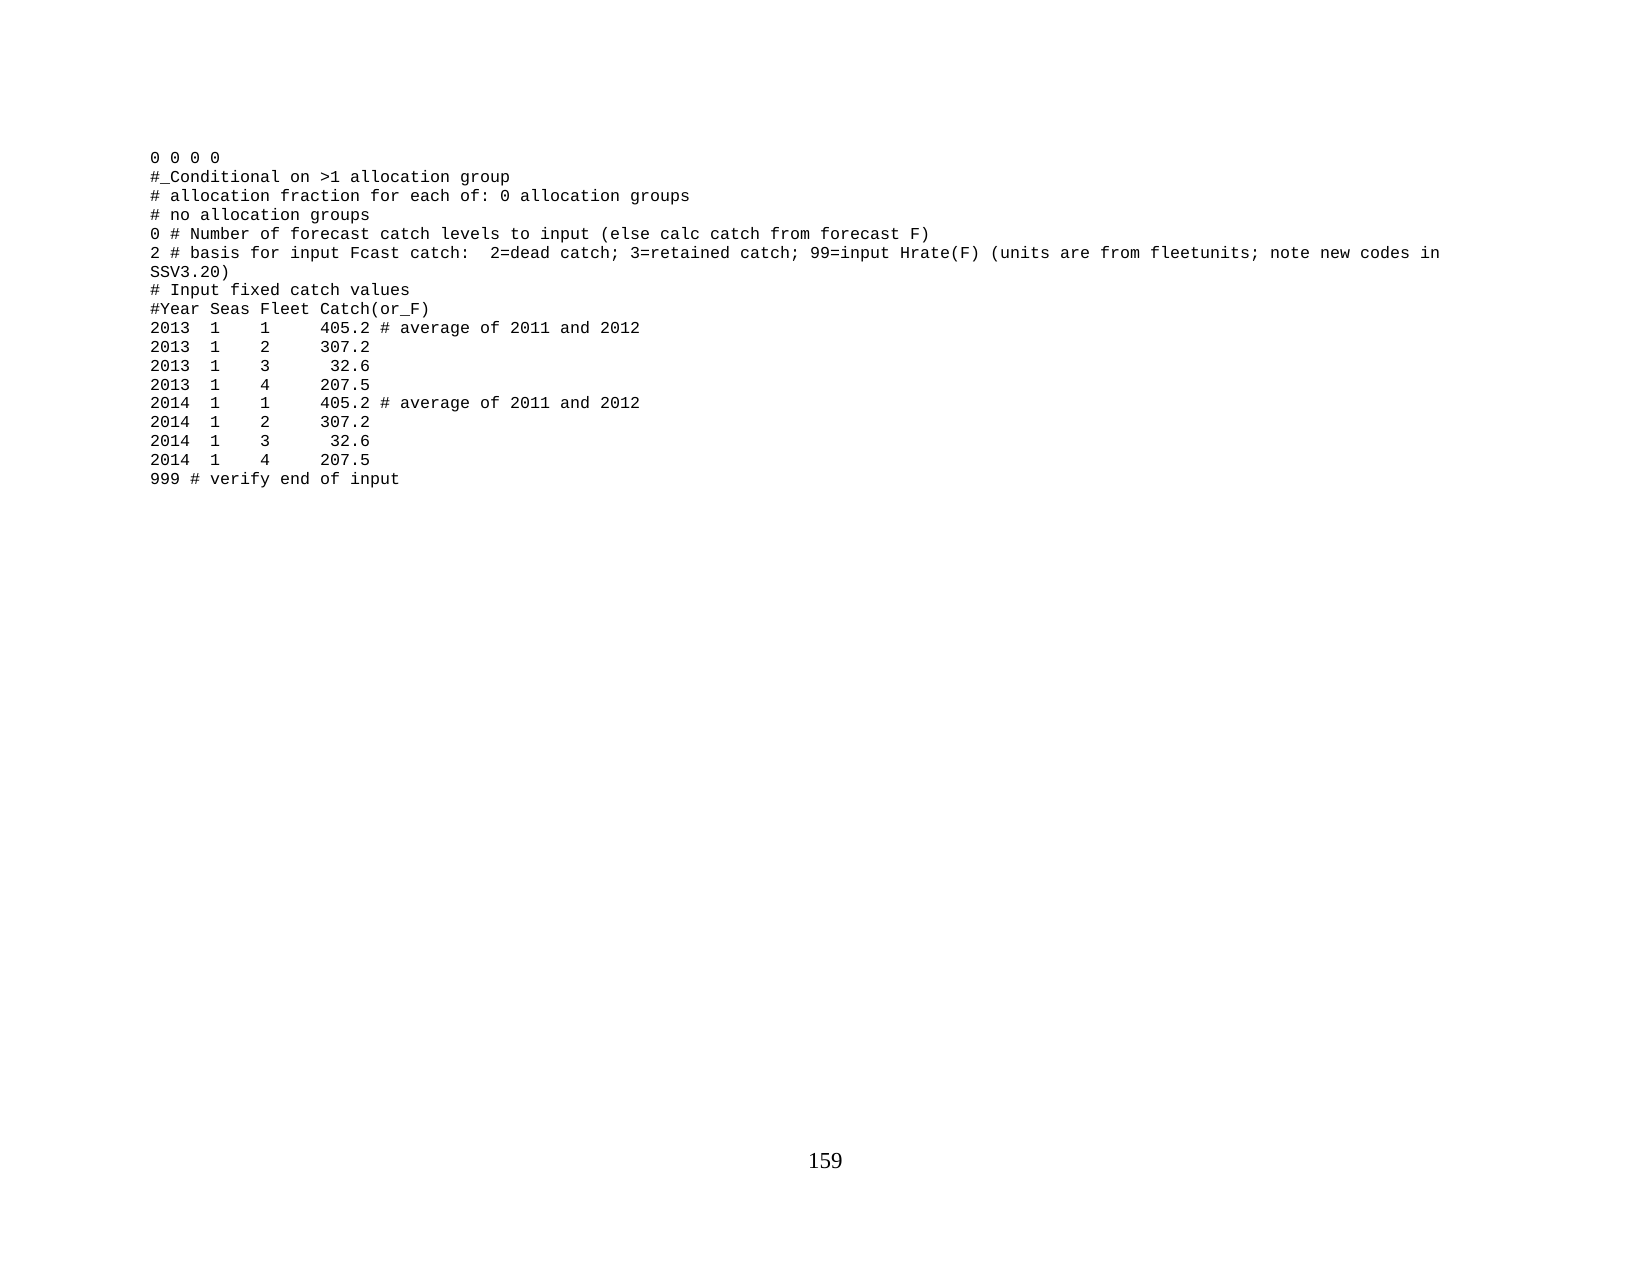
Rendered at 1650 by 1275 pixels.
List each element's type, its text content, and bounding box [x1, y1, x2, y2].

text 999 # verify end of input [150, 471, 1500, 489]
text 2014 1 2 307.2 [150, 414, 1500, 433]
text #Year Seas Fleet Catch(or_F) [150, 301, 1500, 320]
text # allocation fraction for each of: 0 allocation groups [150, 188, 1500, 207]
text 2013 1 3 32.6 [150, 357, 1500, 376]
text #_Conditional on >1 allocation group [150, 169, 1500, 188]
text 0 # Number of forecast catch levels to input (else calc catch from forecast F) [150, 225, 1500, 244]
text 2013 1 1 405.2 # average of 2011 and 2012 [150, 320, 1500, 338]
text 2014 1 3 32.6 [150, 433, 1500, 452]
text # no allocation groups [150, 207, 1500, 225]
text 2 # basis for input Fcast catch: 2=dead catch; 3=retained catch; 99=input Hrate(F) (units are from fleetunits; note new codes in SSV3.20) [150, 244, 1500, 282]
text 2014 1 1 405.2 # average of 2011 and 2012 [150, 395, 1500, 414]
text # Input fixed catch values [150, 282, 1500, 301]
text 2013 1 2 307.2 [150, 338, 1500, 357]
text 2014 1 4 207.5 [150, 452, 1500, 471]
text 2013 1 4 207.5 [150, 376, 1500, 395]
text 0 0 0 0 [150, 150, 1500, 169]
